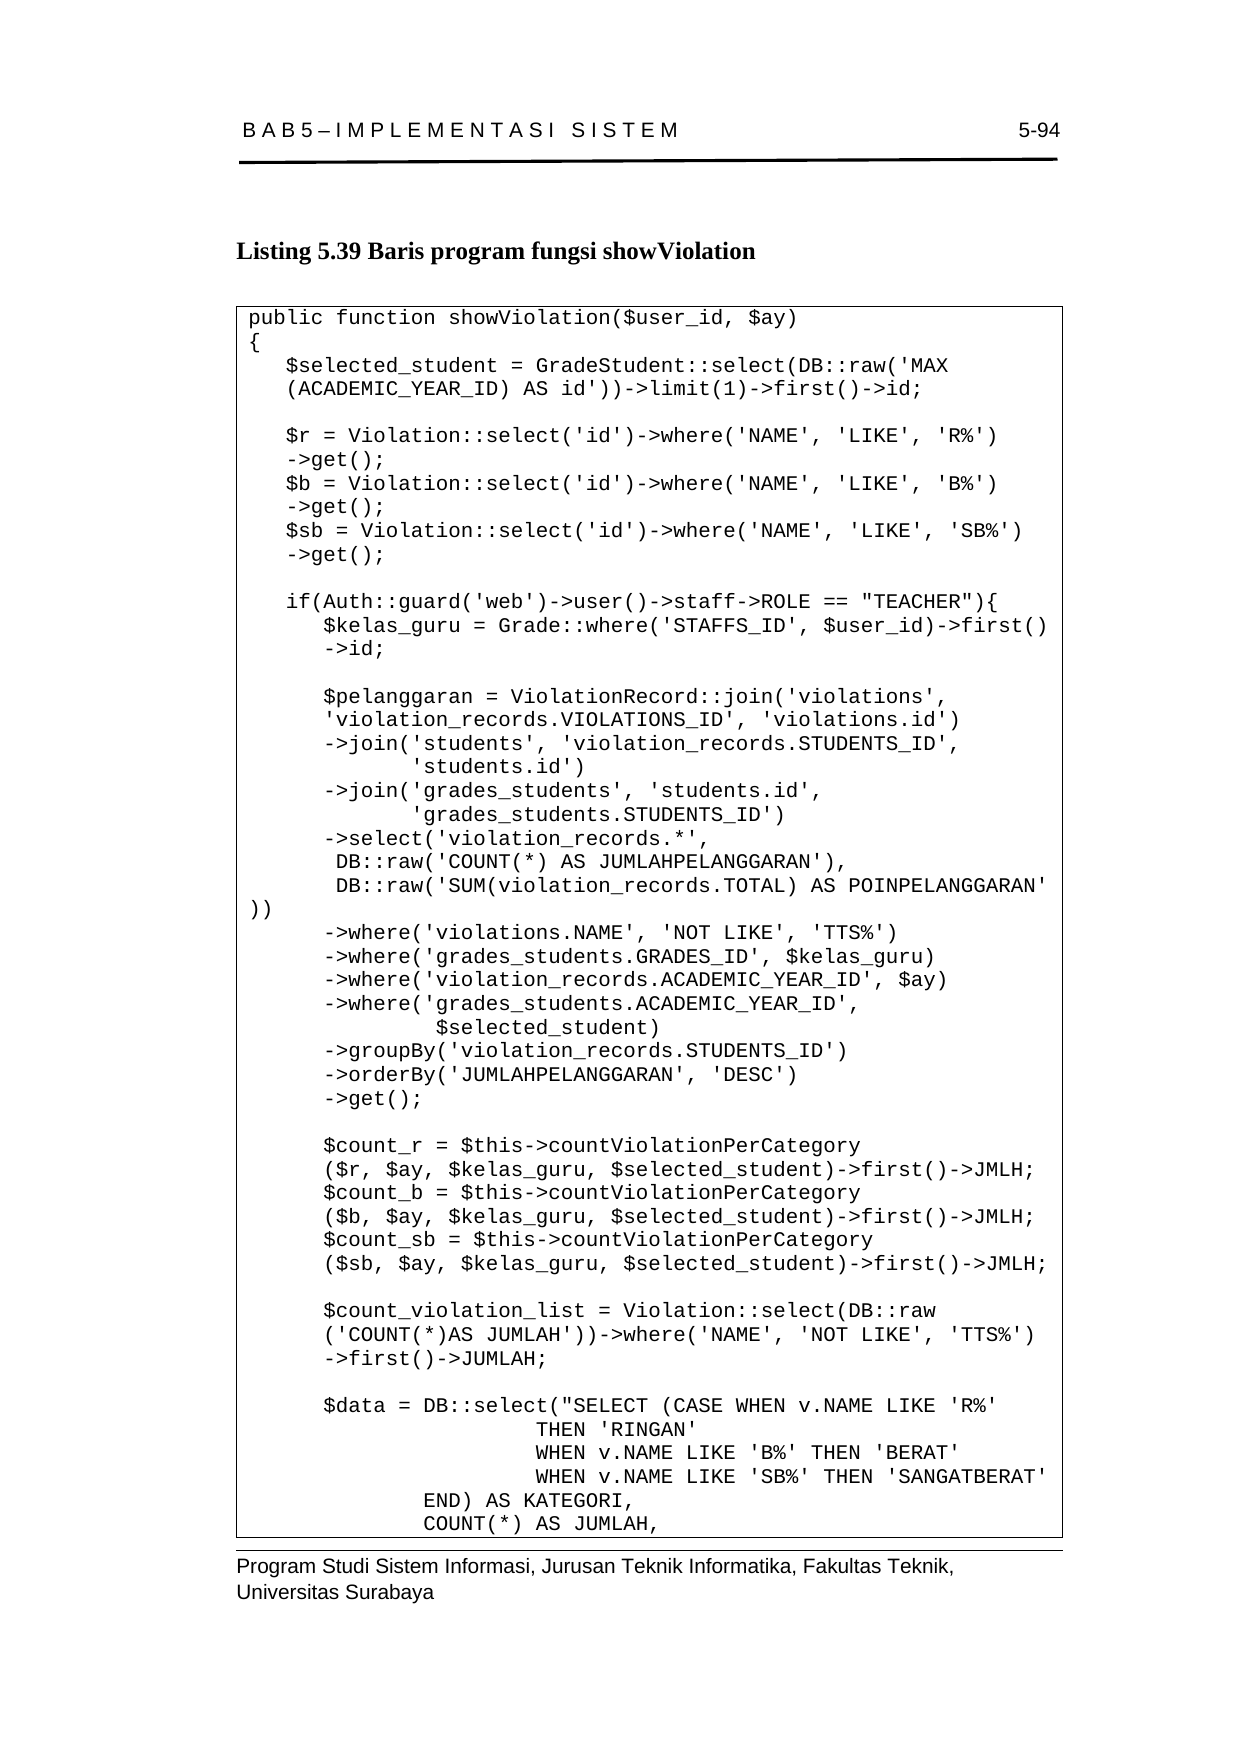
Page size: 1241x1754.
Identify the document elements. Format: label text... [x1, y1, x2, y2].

table_header public function showViolation($user_id, $ay) { $selected_student = GradeStudent::select(DB::raw('MAX (ACADEMIC_YEAR_ID) AS id'))->limit(1)->first()->id; $r = Violation::select('id')->where('NAME', 'LIKE', 'R%') ->get(); $b = Violation::select('id')->where('NAME', 'LIKE', 'B%') ->get(); $sb = Violation::select('id')->where('NAME', 'LIKE', 'SB%') ->get(); if(Auth::guard('web')->user()->staff->ROLE == "TEACHER"){ $kelas_guru = Grade::where('STAFFS_ID', $user_id)->first() ->id; $pelanggaran = ViolationRecord::join('violations', 'violation_records.VIOLATIONS_ID', 'violations.id') ->join('students', 'violation_records.STUDENTS_ID', 'students.id') ->join('grades_students', 'students.id', 'grades_students.STUDENTS_ID') ->select('violation_records.*', DB::raw('COUNT(*) AS JUMLAHPELANGGARAN'), DB::raw('SUM(violation_records.TOTAL) AS POINPELANGGARAN')) ->where('violations.NAME', 'NOT LIKE', 'TTS%') ->where('grades_students.GRADES_ID', $kelas_guru) ->where('violation_records.ACADEMIC_YEAR_ID', $ay) ->where('grades_students.ACADEMIC_YEAR_ID', $selected_student) ->groupBy('violation_records.STUDENTS_ID') ->orderBy('JUMLAHPELANGGARAN', 'DESC') ->get(); $count_r = $this->countViolationPerCategory ($r, $ay, $kelas_guru, $selected_student)->first()->JMLH; $count_b = $this->countViolationPerCategory ($b, $ay, $kelas_guru, $selected_student)->first()->JMLH; $count_sb = $this->countViolationPerCategory ($sb, $ay, $kelas_guru, $selected_student)->first()->JMLH; $count_violation_list = Violation::select(DB::raw ('COUNT(*)AS JUMLAH'))->where('NAME', 'NOT LIKE', 'TTS%') ->first()->JUMLAH; $data = DB::select("SELECT (CASE WHEN v.NAME LIKE 'R%' THEN 'RINGAN' WHEN v.NAME LIKE 'B%' THEN 'BERAT' WHEN v.NAME LIKE 'SB%' THEN 'SANGATBERAT' END) AS KATEGORI, COUNT(*) AS JUMLAH, [237, 307, 1062, 1537]
text Listing 5.39 Baris program fungsi showViolation [236, 236, 1063, 265]
